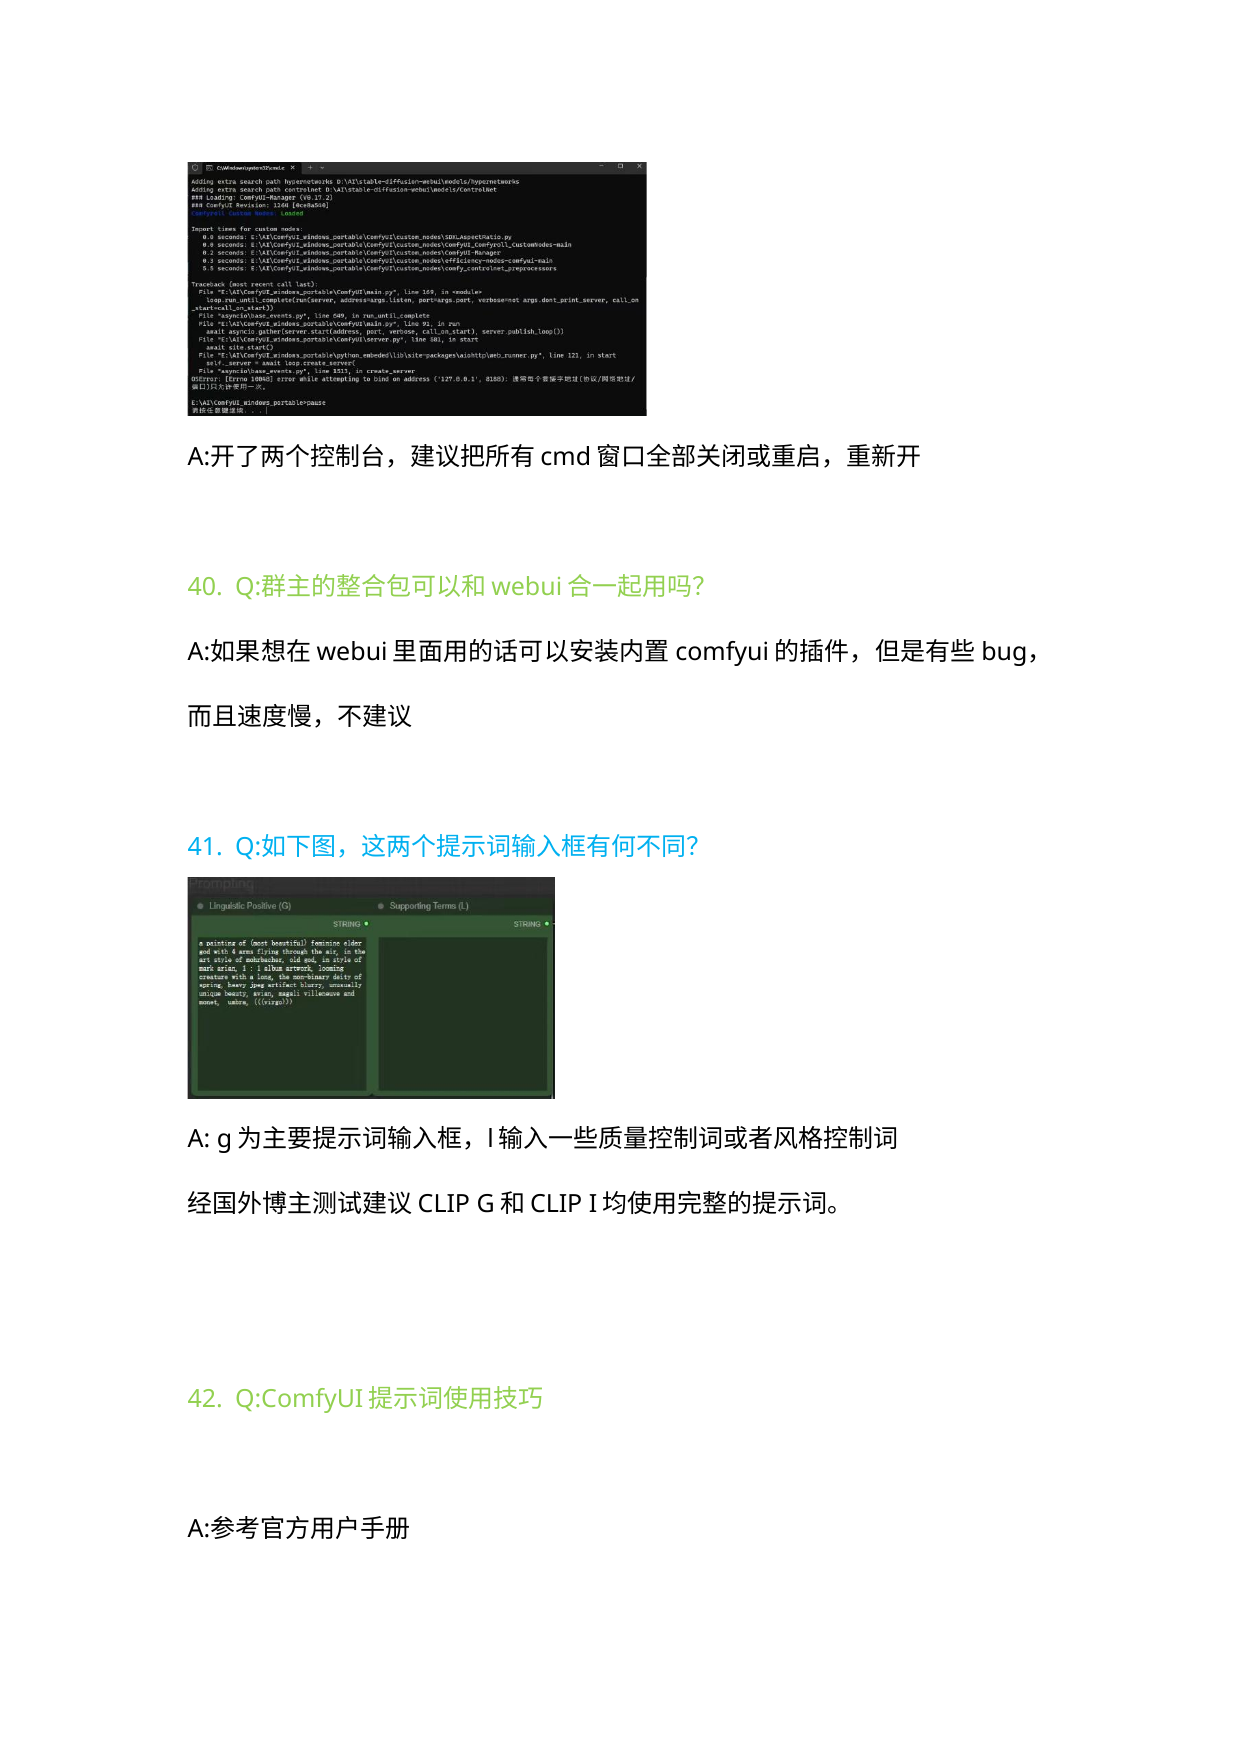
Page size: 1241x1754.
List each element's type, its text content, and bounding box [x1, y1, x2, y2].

picture [187, 877, 555, 1099]
text A: g为主要提示词输入框，l输入一些质量控制词或者风格控制词 [187, 1104, 1053, 1169]
list Q:如下图，这两个提示词输入框有何不同？ [187, 812, 1053, 877]
list Q:ComfyUI提示词使用技巧 [187, 1364, 1053, 1429]
list Q:群主的整合包可以和webui合一起用吗？ [187, 552, 1053, 617]
text A:开了两个控制台，建议把所有cmd窗口全部关闭或重启，重新开 [187, 422, 1053, 487]
picture [187, 162, 647, 416]
text A:如果想在webui里面用的话可以安装内置comfyui的插件，但是有些bug，而且速度慢，不建议 [187, 617, 1053, 747]
text 经国外博主测试建议CLIP G和CLIP I均使用完整的提示词。 [187, 1169, 1053, 1234]
text A:参考官方用户手册 [187, 1494, 1053, 1559]
